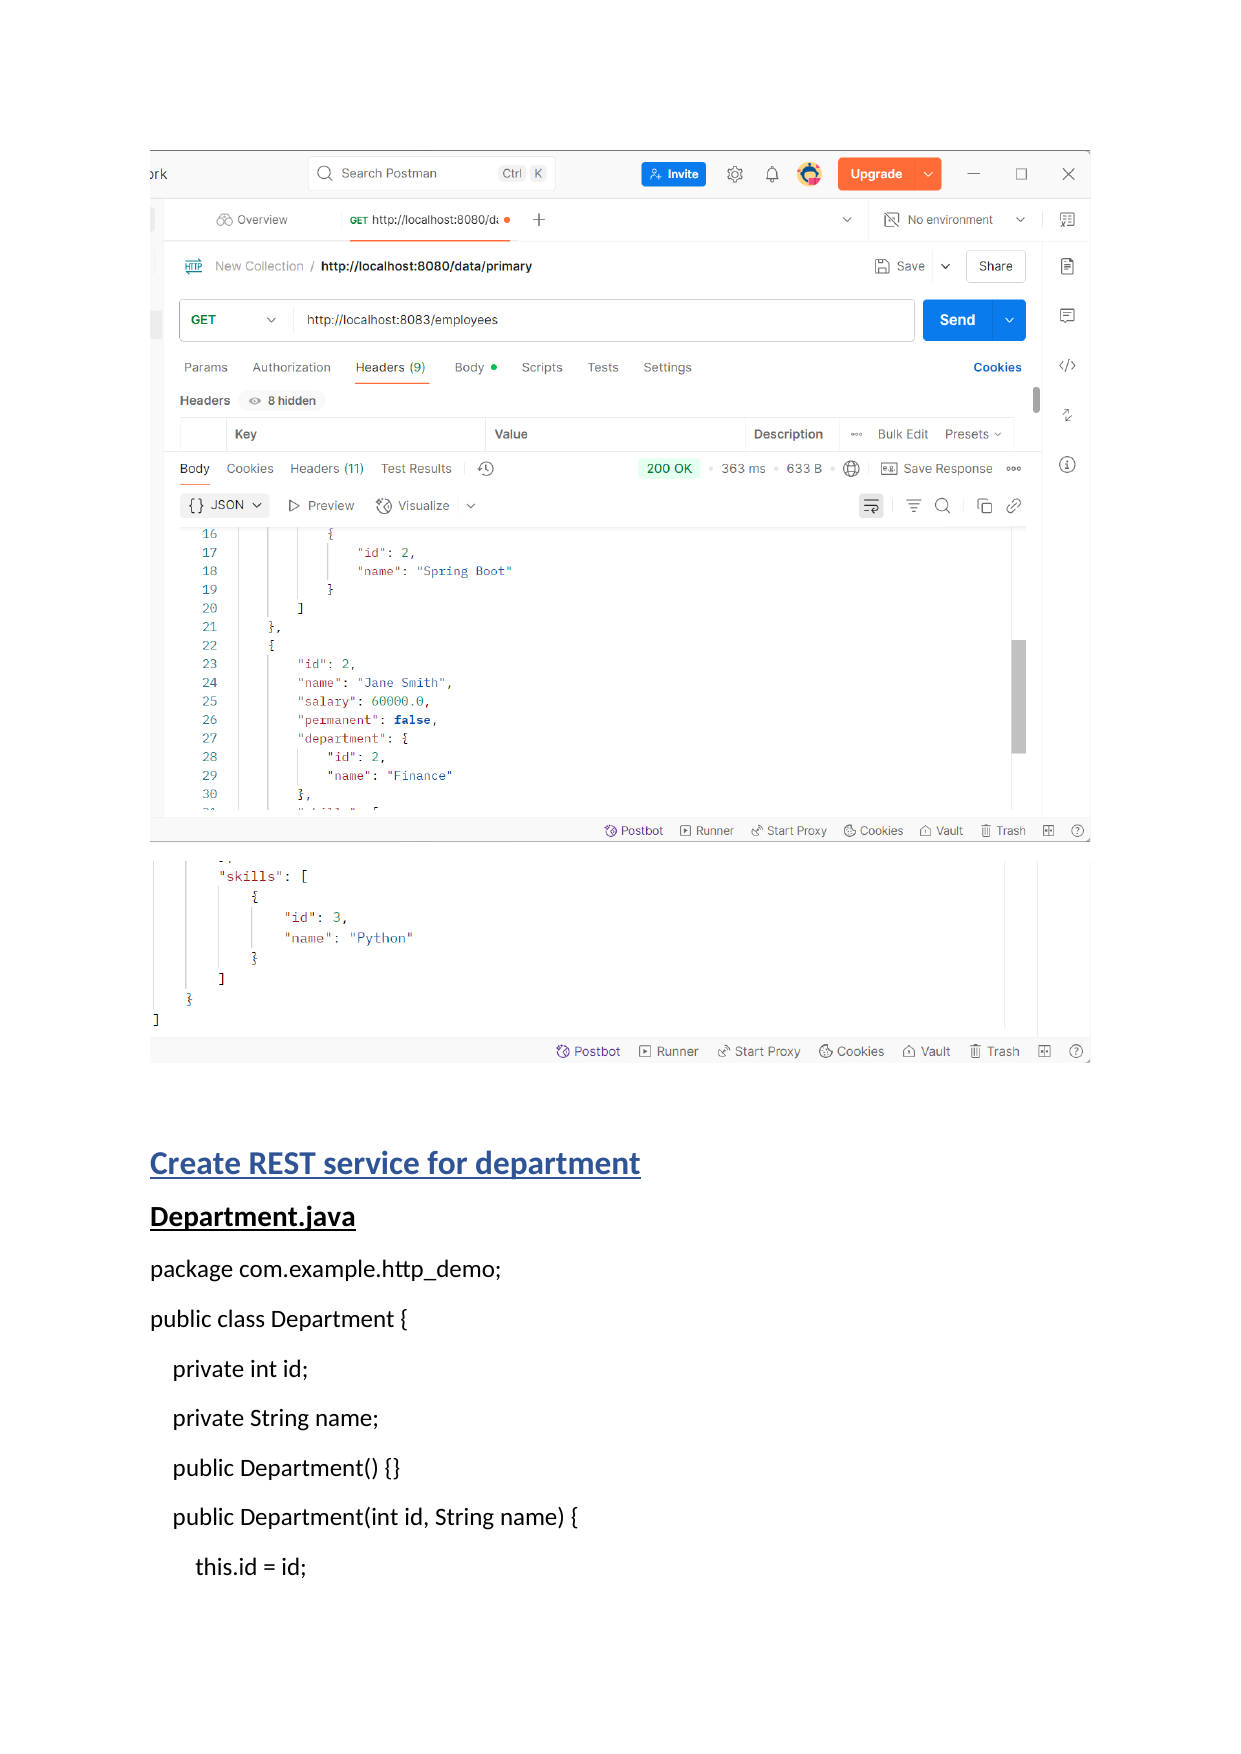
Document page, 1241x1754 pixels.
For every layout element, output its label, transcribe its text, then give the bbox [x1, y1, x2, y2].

text public Department(int id, String name) { [150, 1502, 1090, 1532]
text Department.java [150, 1198, 1090, 1234]
text this.id = id; [150, 1551, 1090, 1582]
text private int id; [150, 1353, 1090, 1383]
text public class Department { [150, 1303, 1090, 1334]
picture [150, 861, 1091, 1063]
text public Department() {} [150, 1452, 1090, 1482]
text Create REST service for department [150, 1142, 1090, 1183]
picture [150, 150, 1091, 842]
text private String name; [150, 1402, 1090, 1433]
text package com.example.http_demo; [150, 1254, 1090, 1284]
